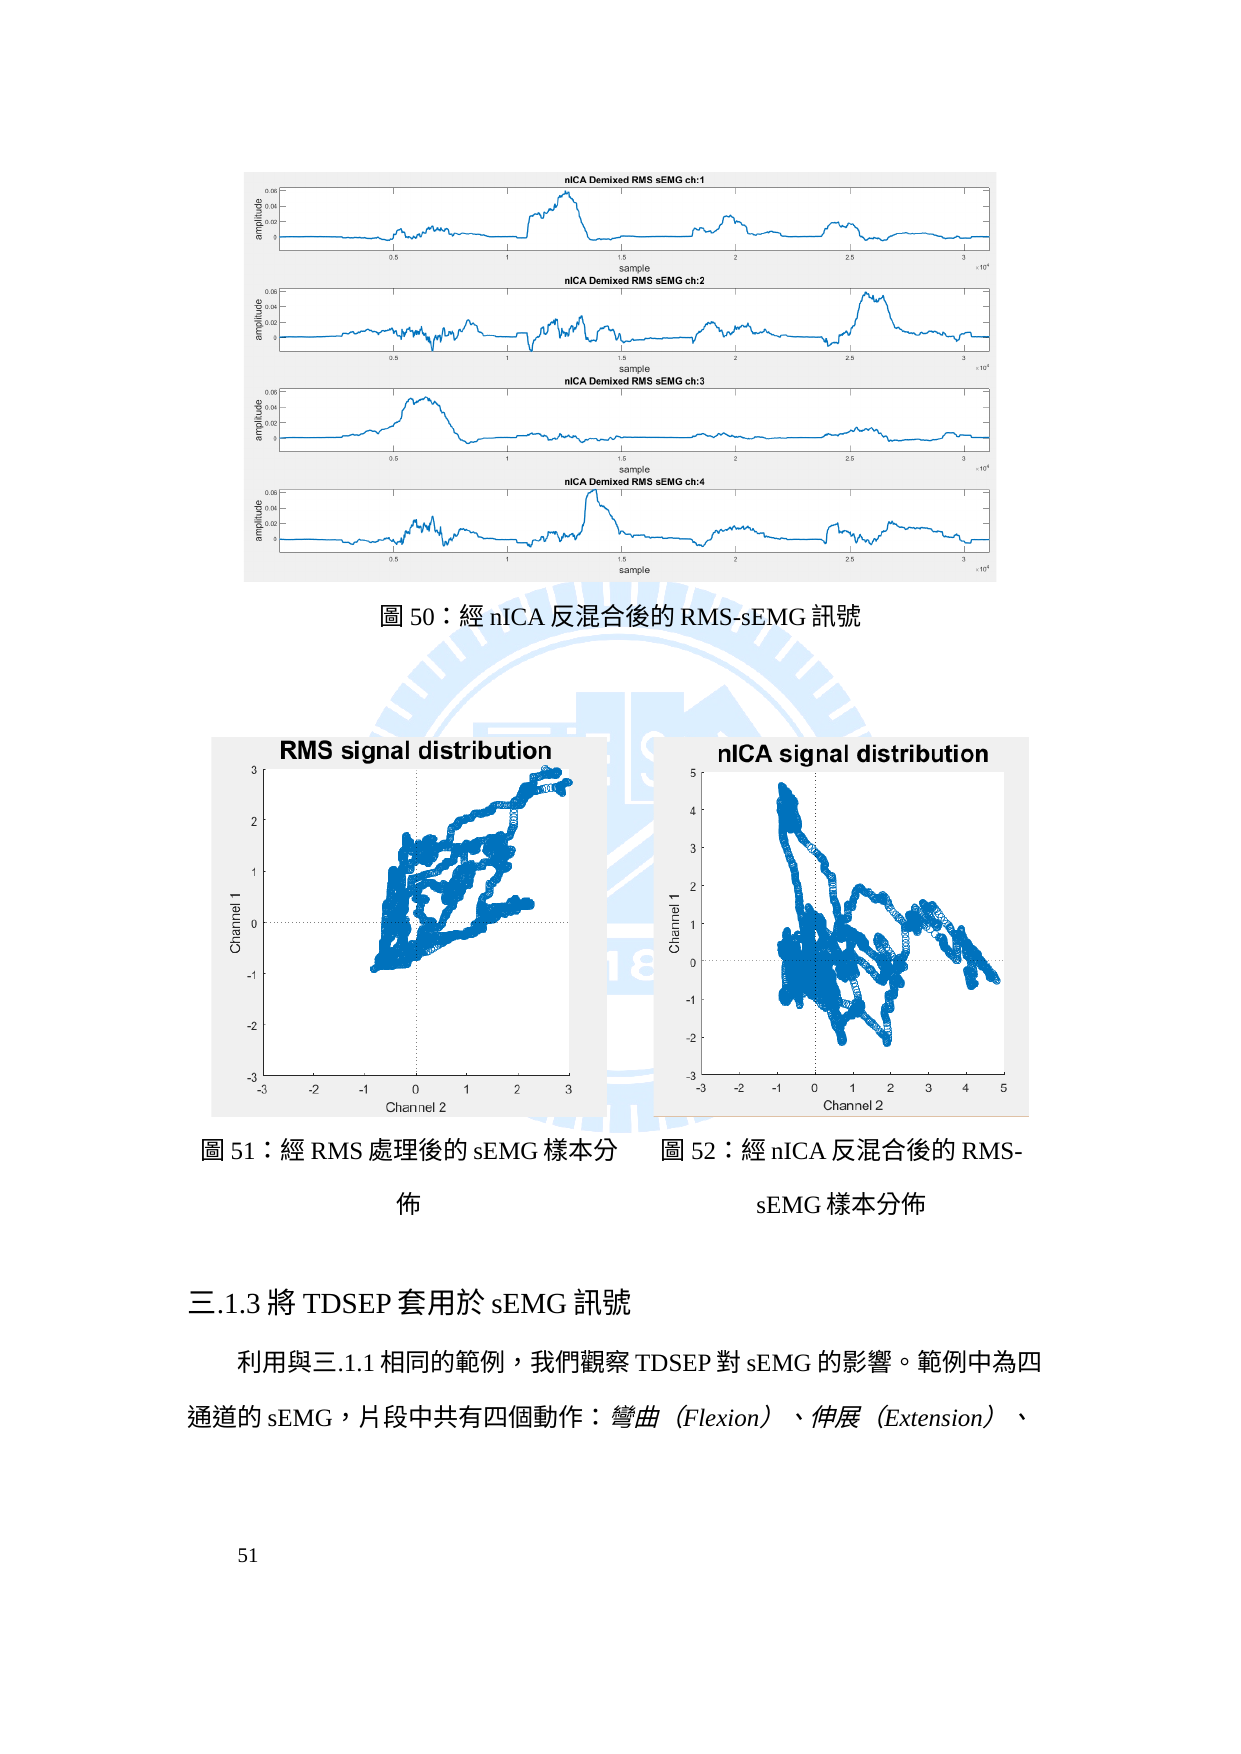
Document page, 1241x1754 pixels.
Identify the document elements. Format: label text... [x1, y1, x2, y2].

subtitle 將TDSEP套用於sEMG訊號 [187, 1279, 1053, 1322]
table_header [631, 737, 1052, 1130]
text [187, 1343, 1053, 1433]
table_cell 圖 51：經RMS處理後的sEMG樣本分佈 [188, 1130, 631, 1235]
table_header [188, 737, 631, 1130]
picture [653, 737, 1029, 1117]
picture [211, 737, 607, 1117]
text 圖 50：經nICA反混合後的RMS-sEMG訊號 [187, 596, 1053, 633]
table_cell 圖 52：經nICA反混合後的RMS-sEMG樣本分佈 [631, 1130, 1052, 1235]
picture [243, 172, 997, 582]
